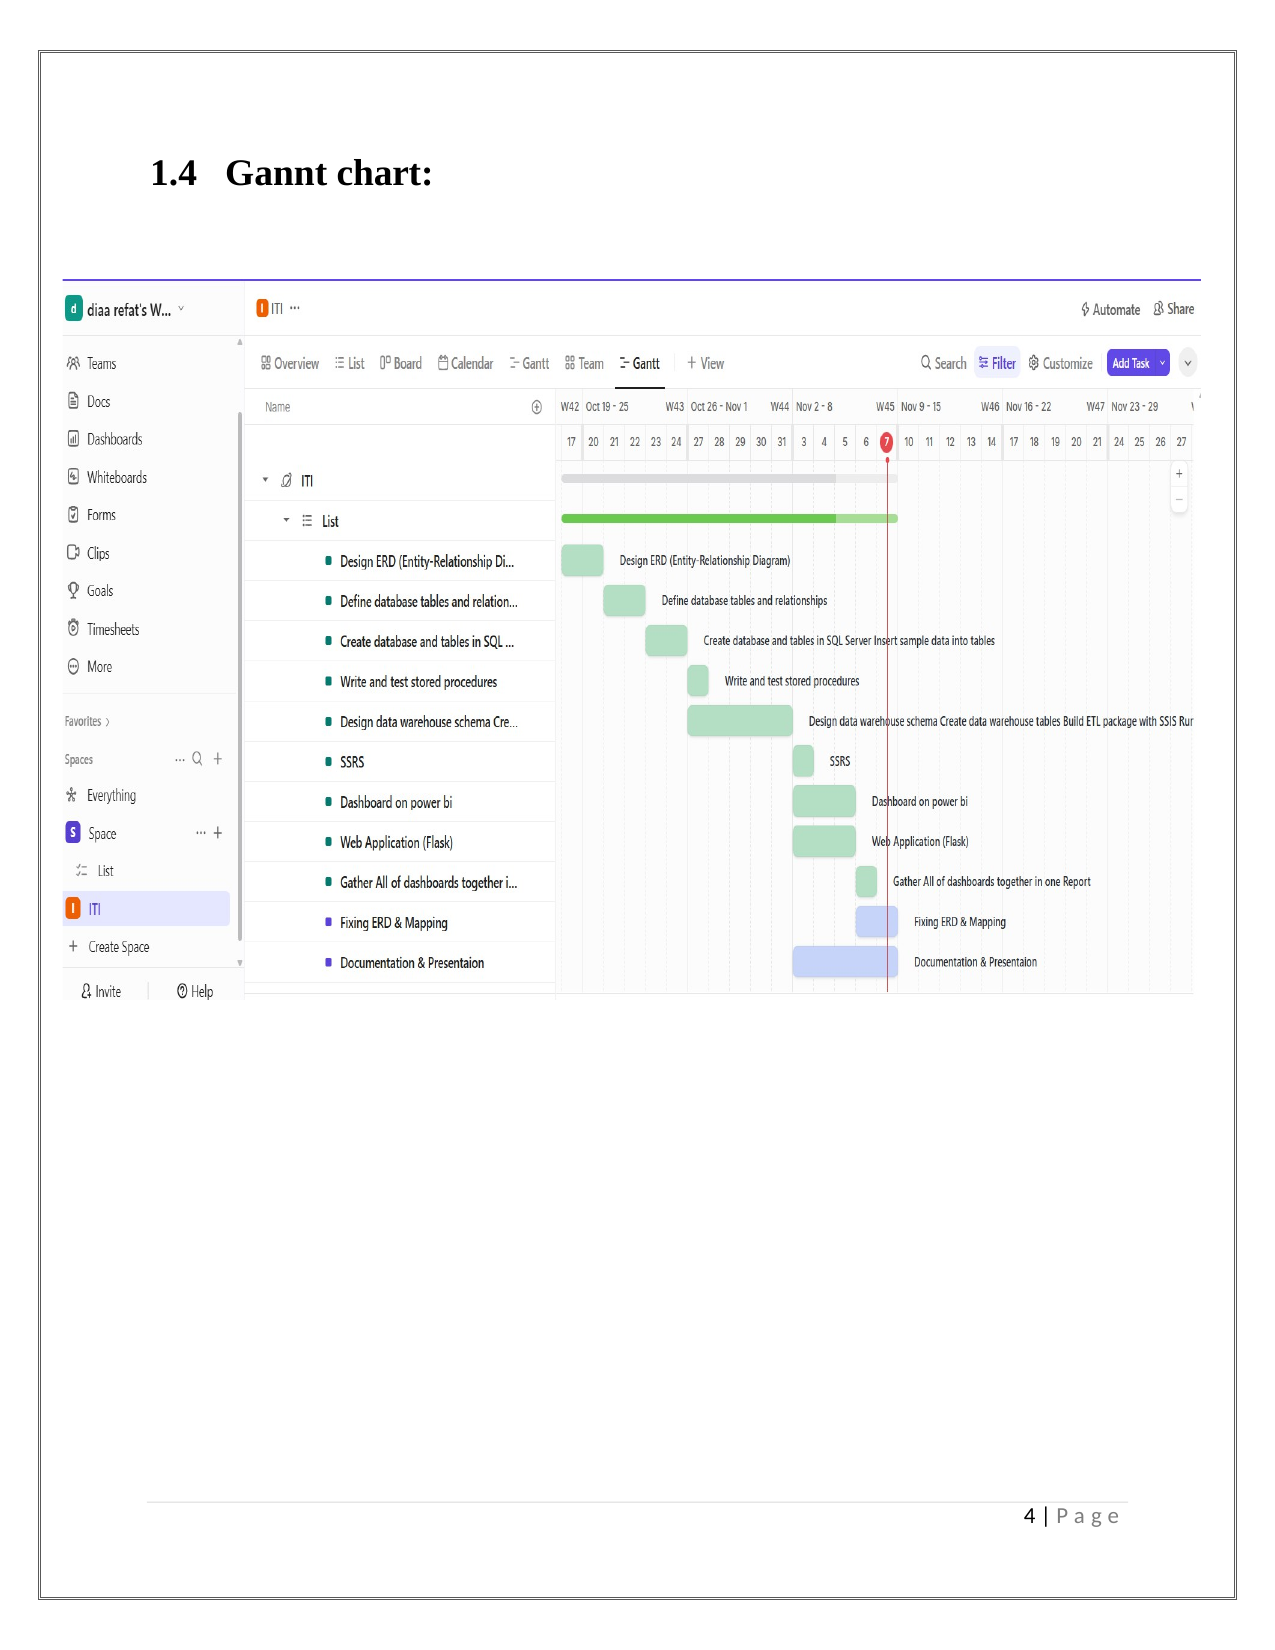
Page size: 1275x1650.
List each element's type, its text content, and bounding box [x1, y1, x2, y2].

picture [62, 279, 1201, 1000]
subtitle Gannt chart: [150, 150, 1234, 193]
